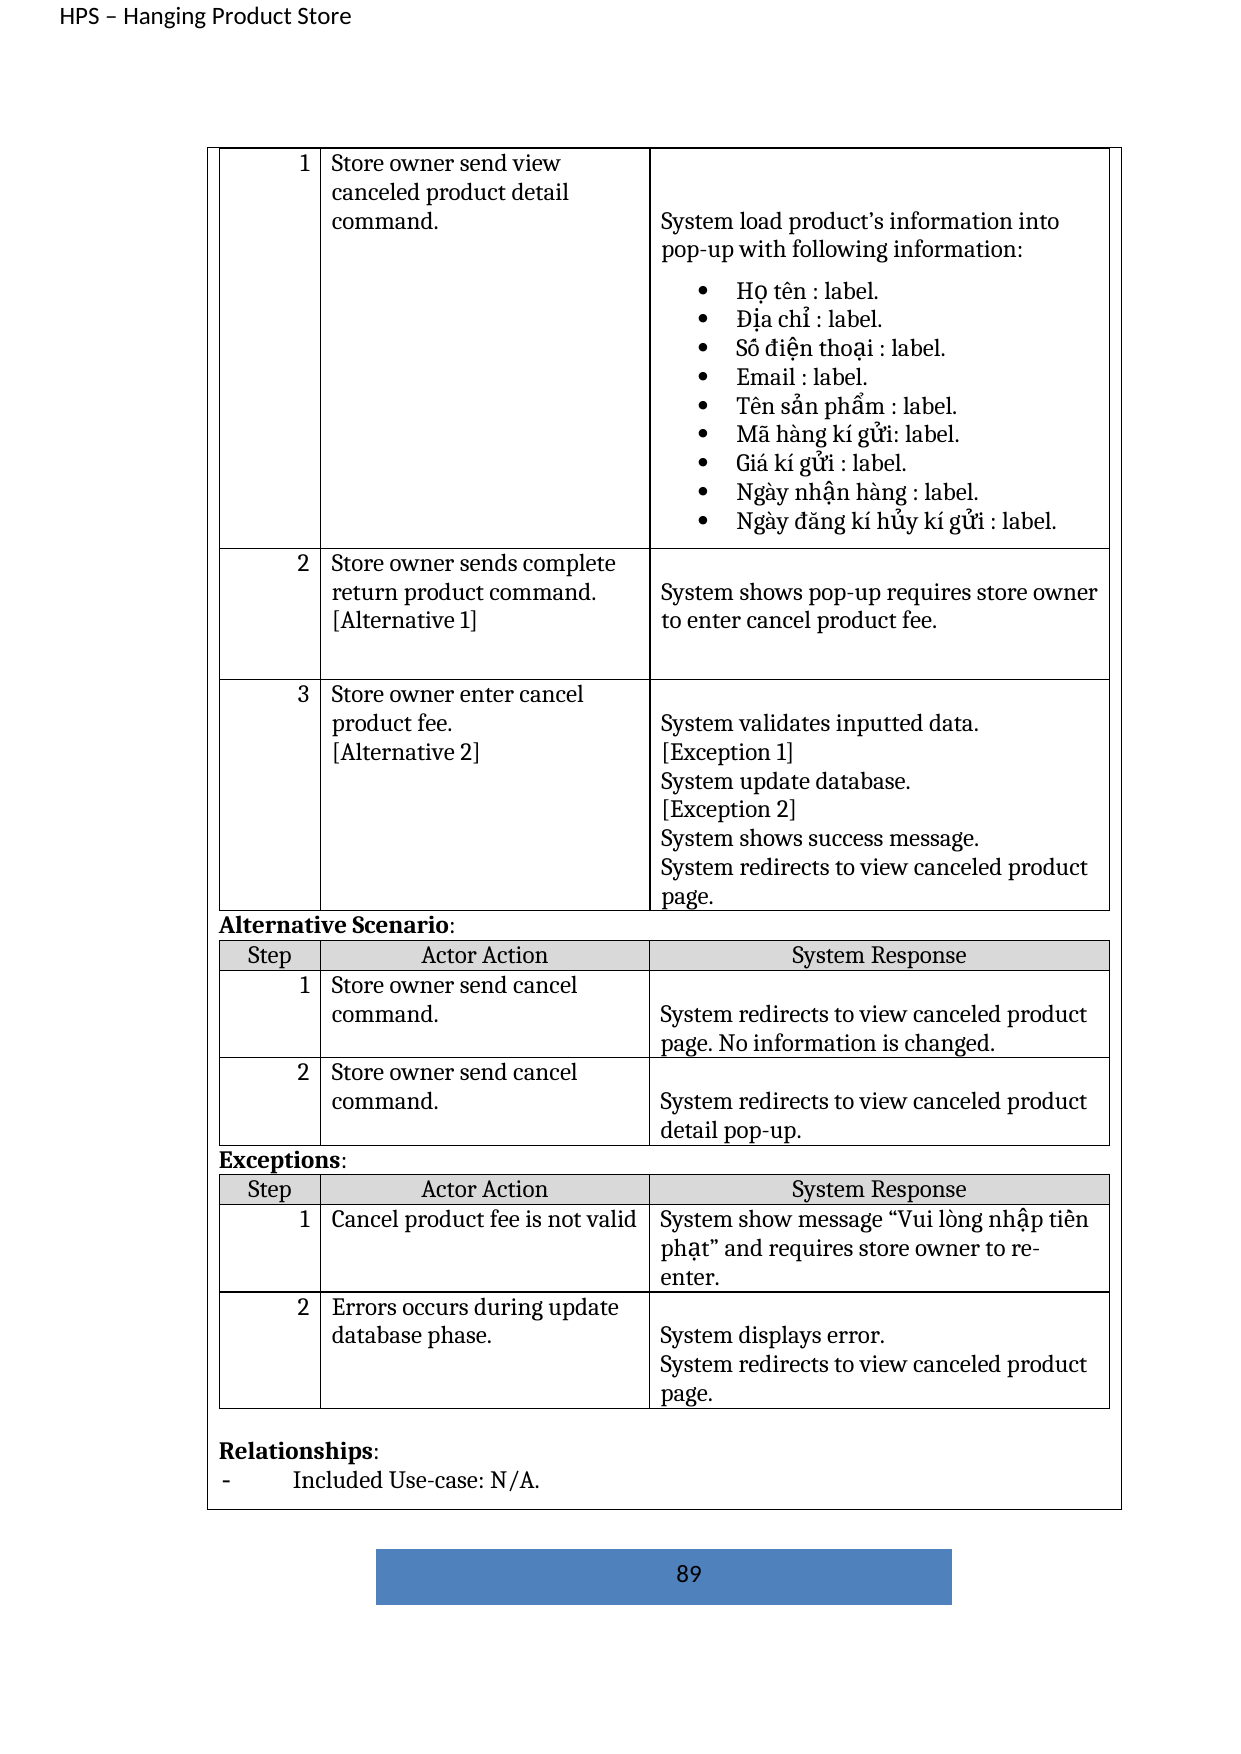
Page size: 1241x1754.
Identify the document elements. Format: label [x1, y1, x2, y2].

table_cell [208, 148, 1121, 1508]
